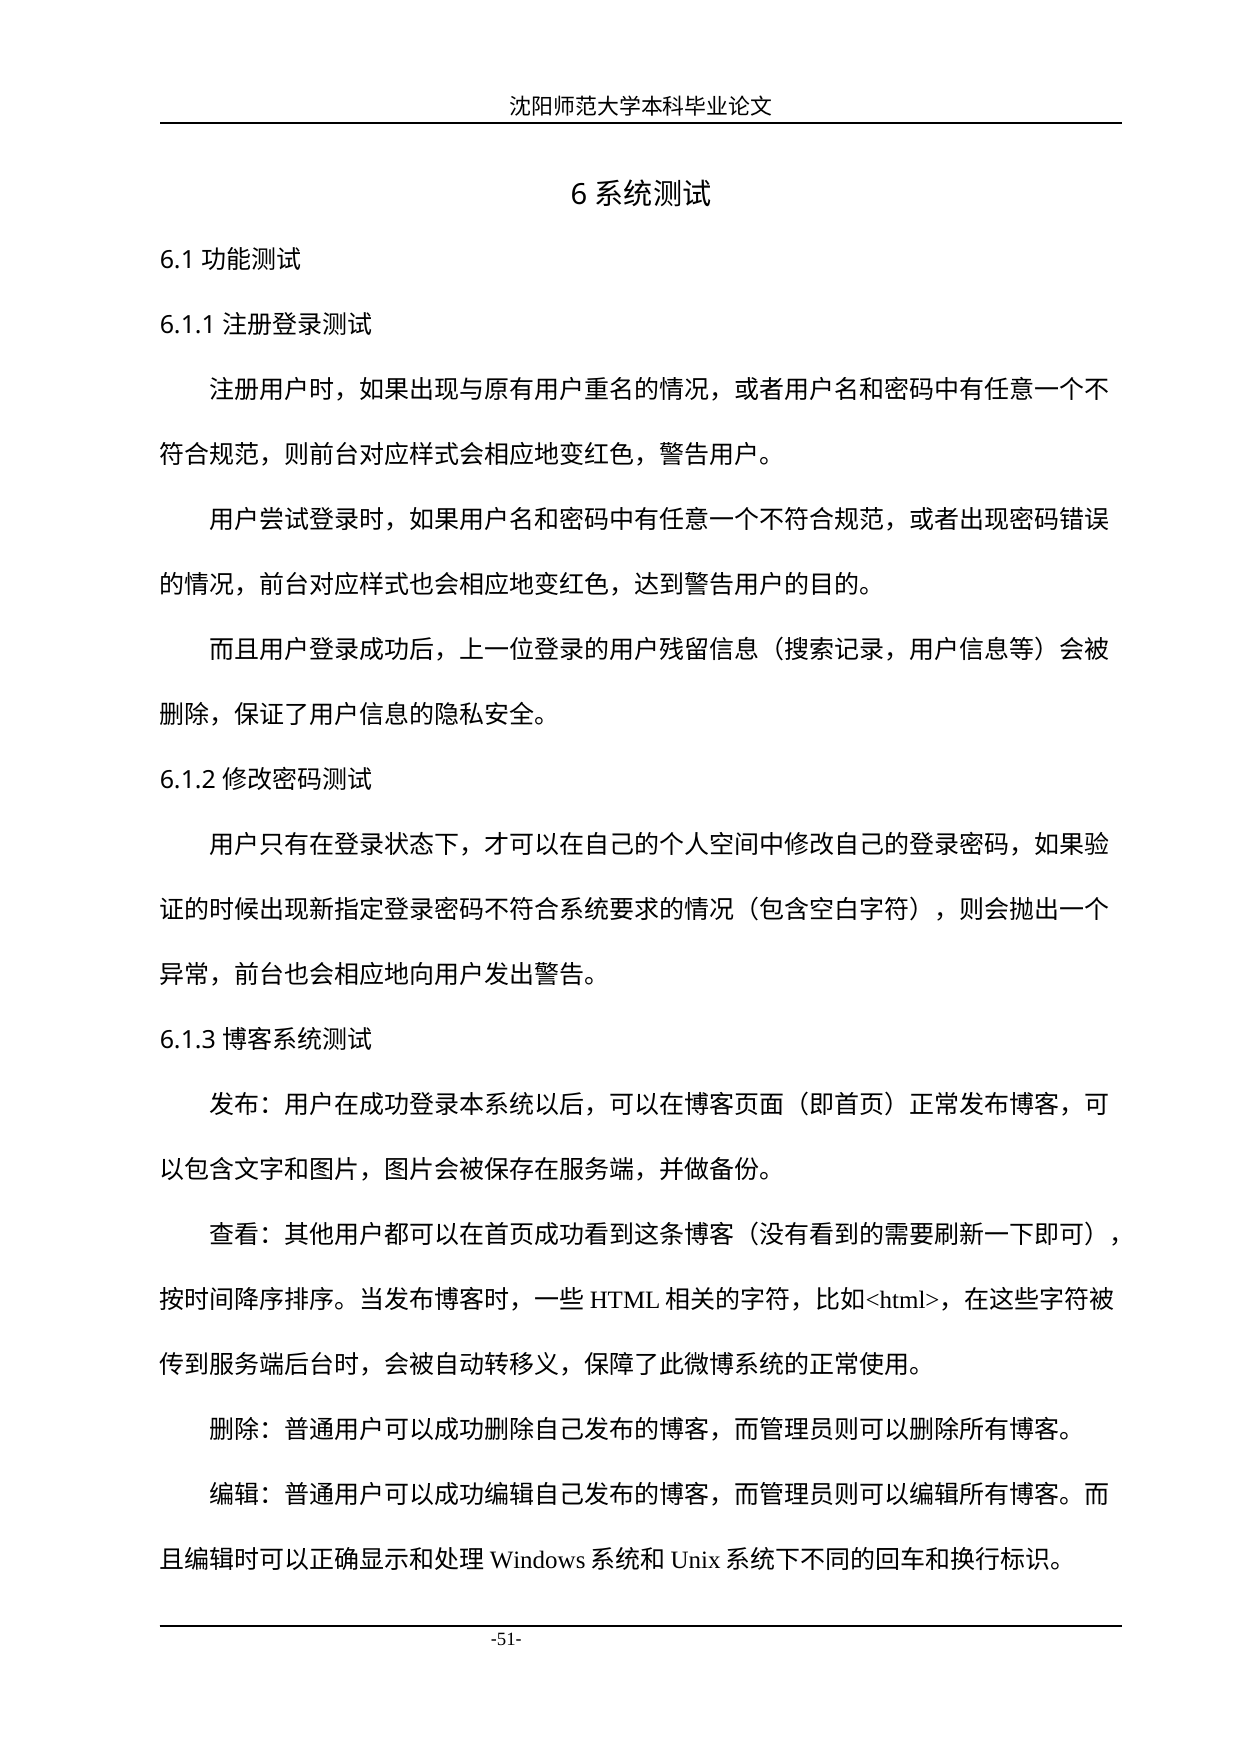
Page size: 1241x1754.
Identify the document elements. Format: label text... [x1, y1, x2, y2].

subtitle 6.1.3 博客系统测试 [159, 1005, 1122, 1070]
text 编辑：普通用户可以成功编辑自己发布的博客，而管理员则可以编辑所有博客。而且编辑时可以正确显示和处理Windows系统和Unix系统下不同的回车和换行标识。 [159, 1460, 1122, 1590]
text 注册用户时，如果出现与原有用户重名的情况，或者用户名和密码中有任意一个不符合规范，则前台对应样式会相应地变红色，警告用户。 [159, 355, 1122, 485]
subtitle 6 系统测试 [159, 160, 1122, 225]
text 查看：其他用户都可以在首页成功看到这条博客（没有看到的需要刷新一下即可），按时间降序排序。当发布博客时，一些HTML相关的字符，比如<html>，在这些字符被传到服务端后台时，会被自动转移义，保障了此微博系统的正常使用。 [159, 1200, 1122, 1395]
text 发布：用户在成功登录本系统以后，可以在博客页面（即首页）正常发布博客，可以包含文字和图片，图片会被保存在服务端，并做备份。 [159, 1070, 1122, 1200]
text 用户只有在登录状态下，才可以在自己的个人空间中修改自己的登录密码，如果验证的时候出现新指定登录密码不符合系统要求的情况（包含空白字符），则会抛出一个异常，前台也会相应地向用户发出警告。 [159, 810, 1122, 1005]
text 删除：普通用户可以成功删除自己发布的博客，而管理员则可以删除所有博客。 [159, 1395, 1122, 1460]
text 而且用户登录成功后，上一位登录的用户残留信息（搜索记录，用户信息等）会被删除，保证了用户信息的隐私安全。 [159, 615, 1122, 745]
subtitle 6.1.2 修改密码测试 [159, 745, 1122, 810]
text 用户尝试登录时，如果用户名和密码中有任意一个不符合规范，或者出现密码错误的情况，前台对应样式也会相应地变红色，达到警告用户的目的。 [159, 485, 1122, 615]
subtitle 6.1 功能测试 [159, 225, 1122, 290]
subtitle 6.1.1 注册登录测试 [159, 290, 1122, 355]
